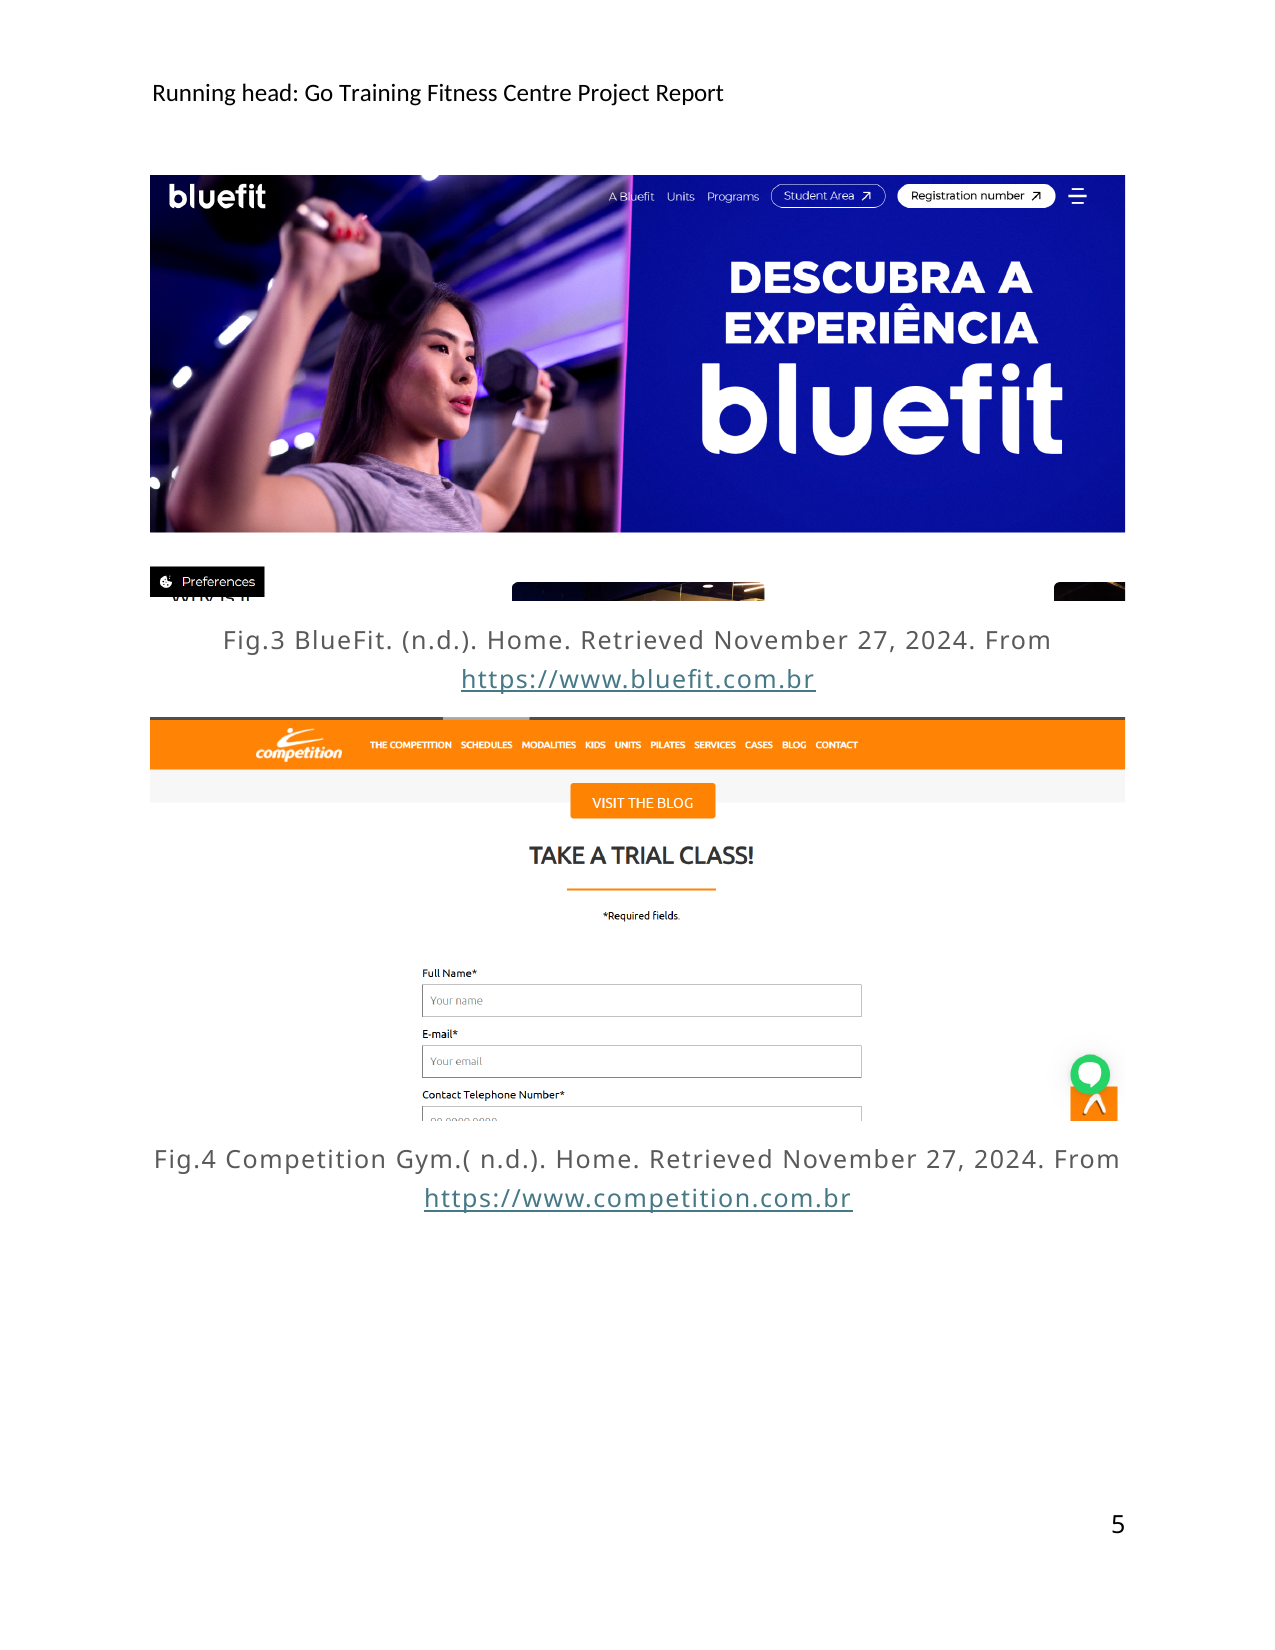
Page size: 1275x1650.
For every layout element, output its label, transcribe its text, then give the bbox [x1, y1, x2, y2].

picture [150, 175, 1125, 601]
subtitle Fig.4 Competition Gym.( n.d.). Home. Retrieved November 27, 2024. From https://www.competition.com.br [150, 1142, 1125, 1215]
subtitle Fig.3 BlueFit. (n.d.). Home. Retrieved November 27, 2024. From https://www.bluefit.com.br [150, 622, 1125, 696]
picture [150, 717, 1125, 1121]
